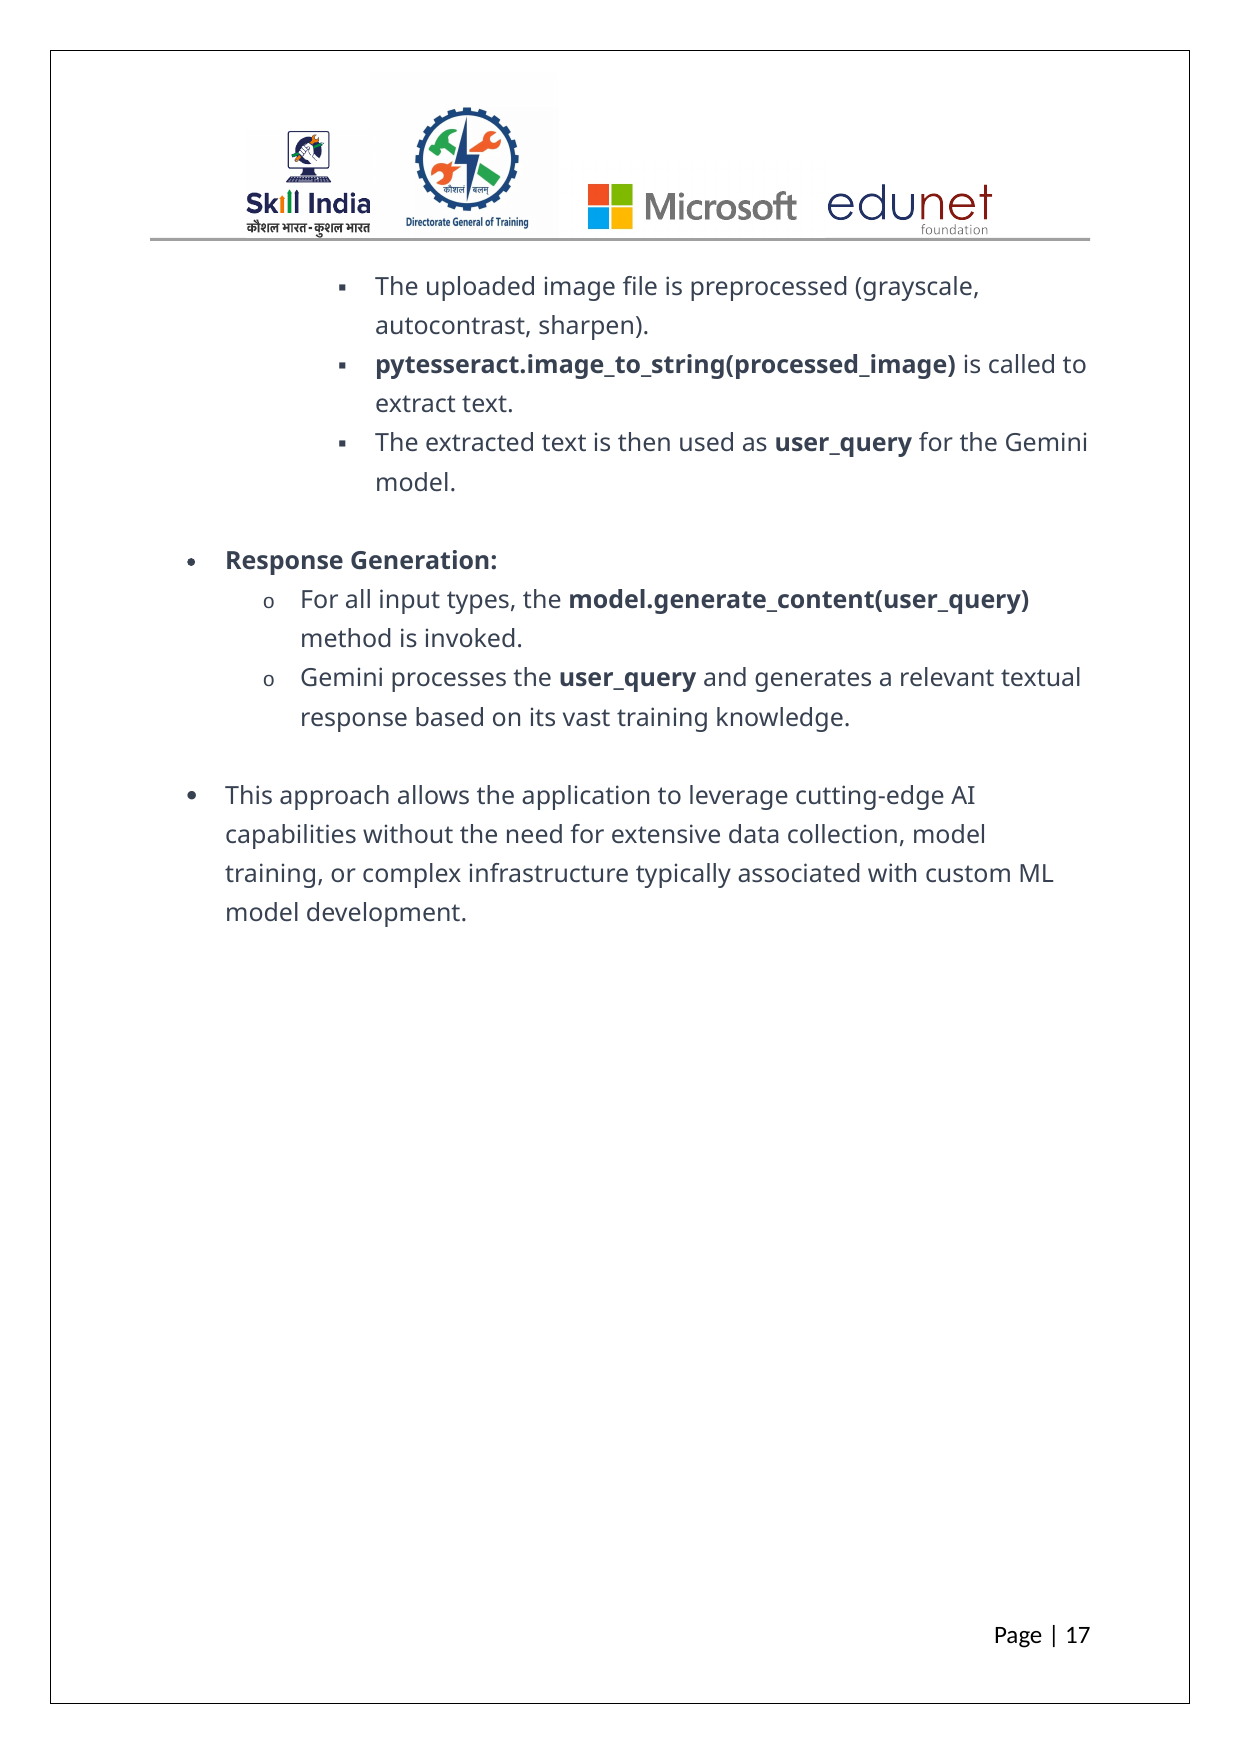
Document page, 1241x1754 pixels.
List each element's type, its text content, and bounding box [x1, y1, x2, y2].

list Response Generation: [187, 542, 1090, 577]
list Gemini processes the user_query and generates a relevant textual response based on its vast training knowledge. [262, 660, 1090, 733]
list The uploaded image file is preprocessed (grayscale, autocontrast, sharpen). [337, 268, 1090, 342]
list pytesseract.image_to_string(processed_image) is called to extract text. [337, 347, 1090, 420]
picture [246, 73, 994, 238]
list For all input types, the model.generate_content(user_query) method is invoked. [262, 582, 1090, 655]
list The extracted text is then used as user_query for the Gemini model. [337, 425, 1090, 498]
list This approach allows the application to leverage cutting-edge AI capabilities without the need for extensive data collection, model training, or complex infrastructure typically associated with custom ML model development. [187, 777, 1090, 929]
